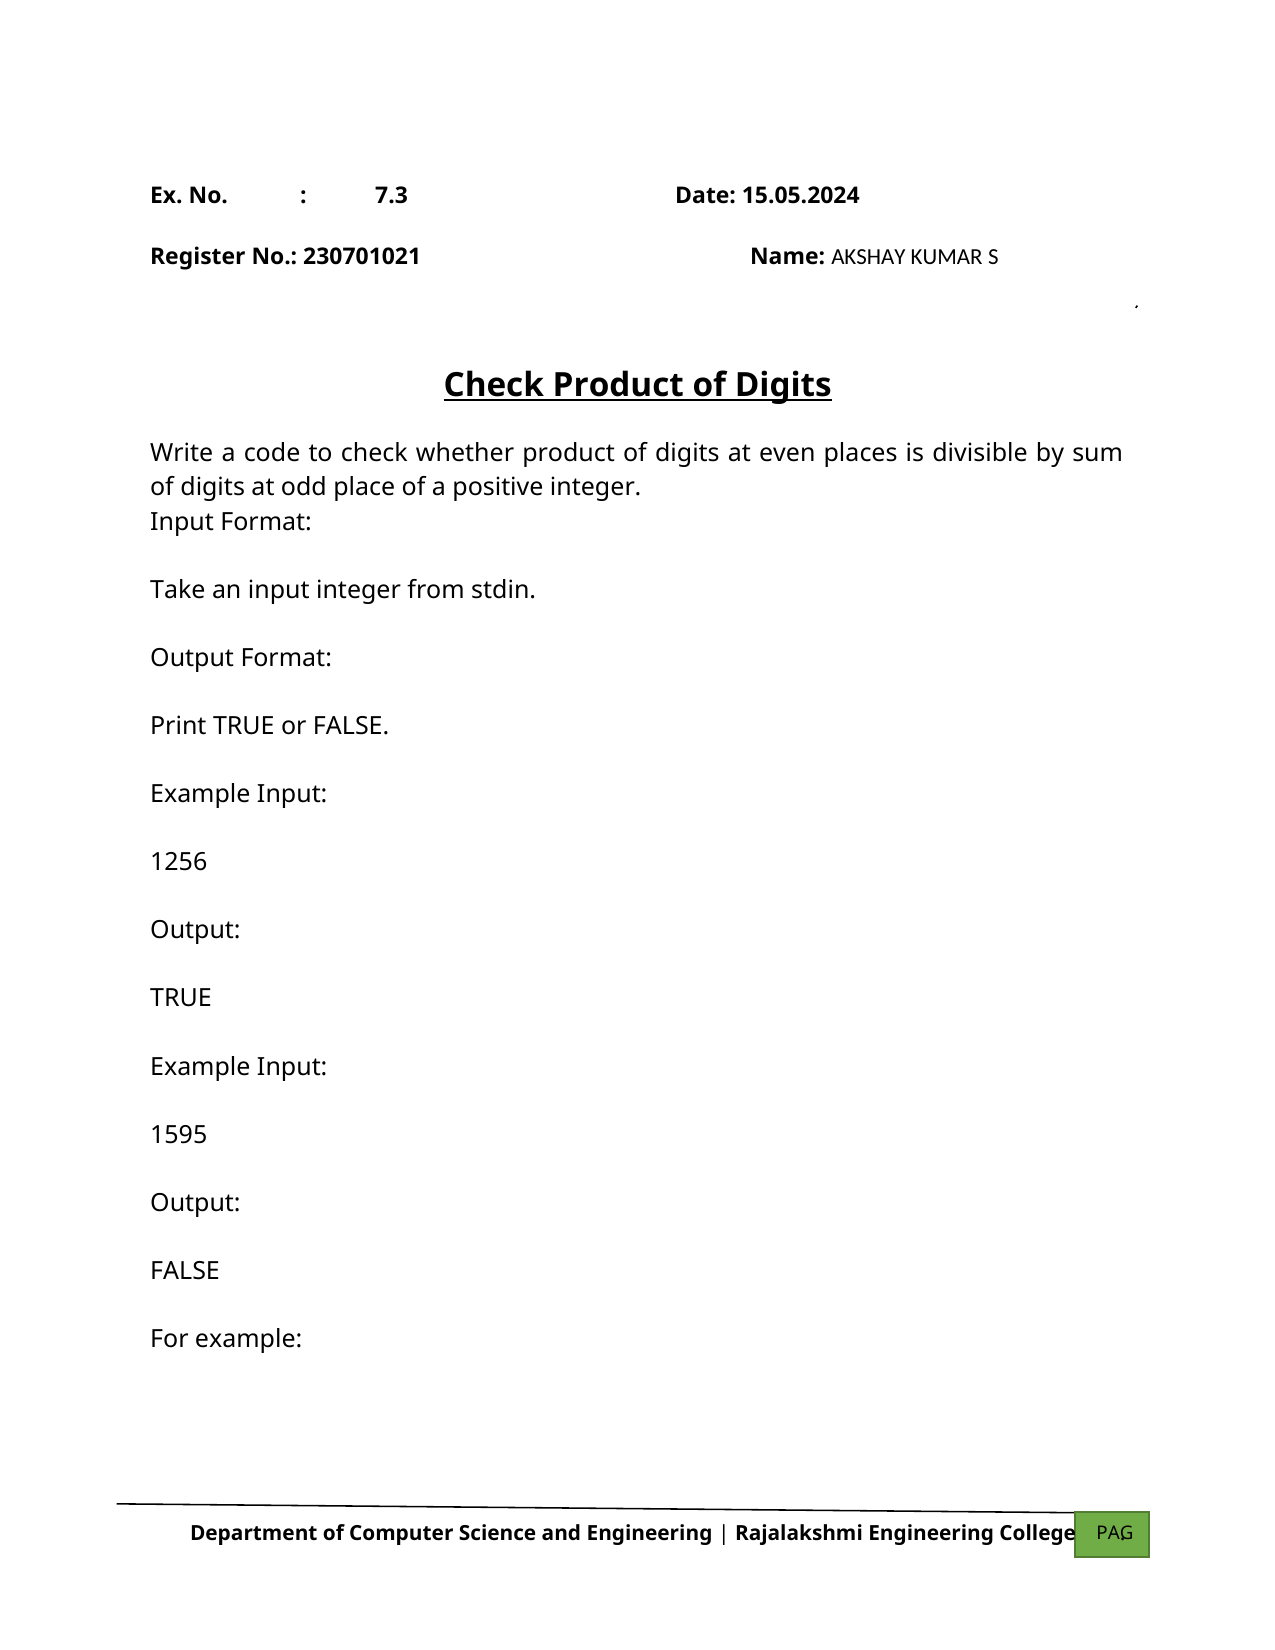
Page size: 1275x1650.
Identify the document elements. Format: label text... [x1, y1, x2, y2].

text Print TRUE or FALSE. [150, 707, 1125, 742]
text Example Input: [150, 776, 1125, 810]
text Check Product of Digits [150, 360, 1125, 406]
text Input Format: [150, 503, 1125, 537]
text 1256 [150, 844, 1125, 878]
text Output: [150, 1184, 1125, 1218]
text 1595 [150, 1116, 1125, 1150]
text FALSE [150, 1252, 1125, 1287]
text For example: [150, 1321, 1125, 1355]
text Register No.: 230701021 Name: AKSHAY KUMAR S [150, 239, 1125, 271]
text Ex. No. : 7.3 Date: 15.05.2024 [150, 179, 1125, 210]
text Write a code to check whether product of digits at even places is divisible by sum of digits at odd place of a positive integer. [150, 435, 1125, 503]
text Take an input integer from stdin. [150, 571, 1125, 605]
text Example Input: [150, 1048, 1125, 1082]
text Output Format: [150, 639, 1125, 673]
text Output: [150, 912, 1125, 946]
text TRUE [150, 980, 1125, 1014]
